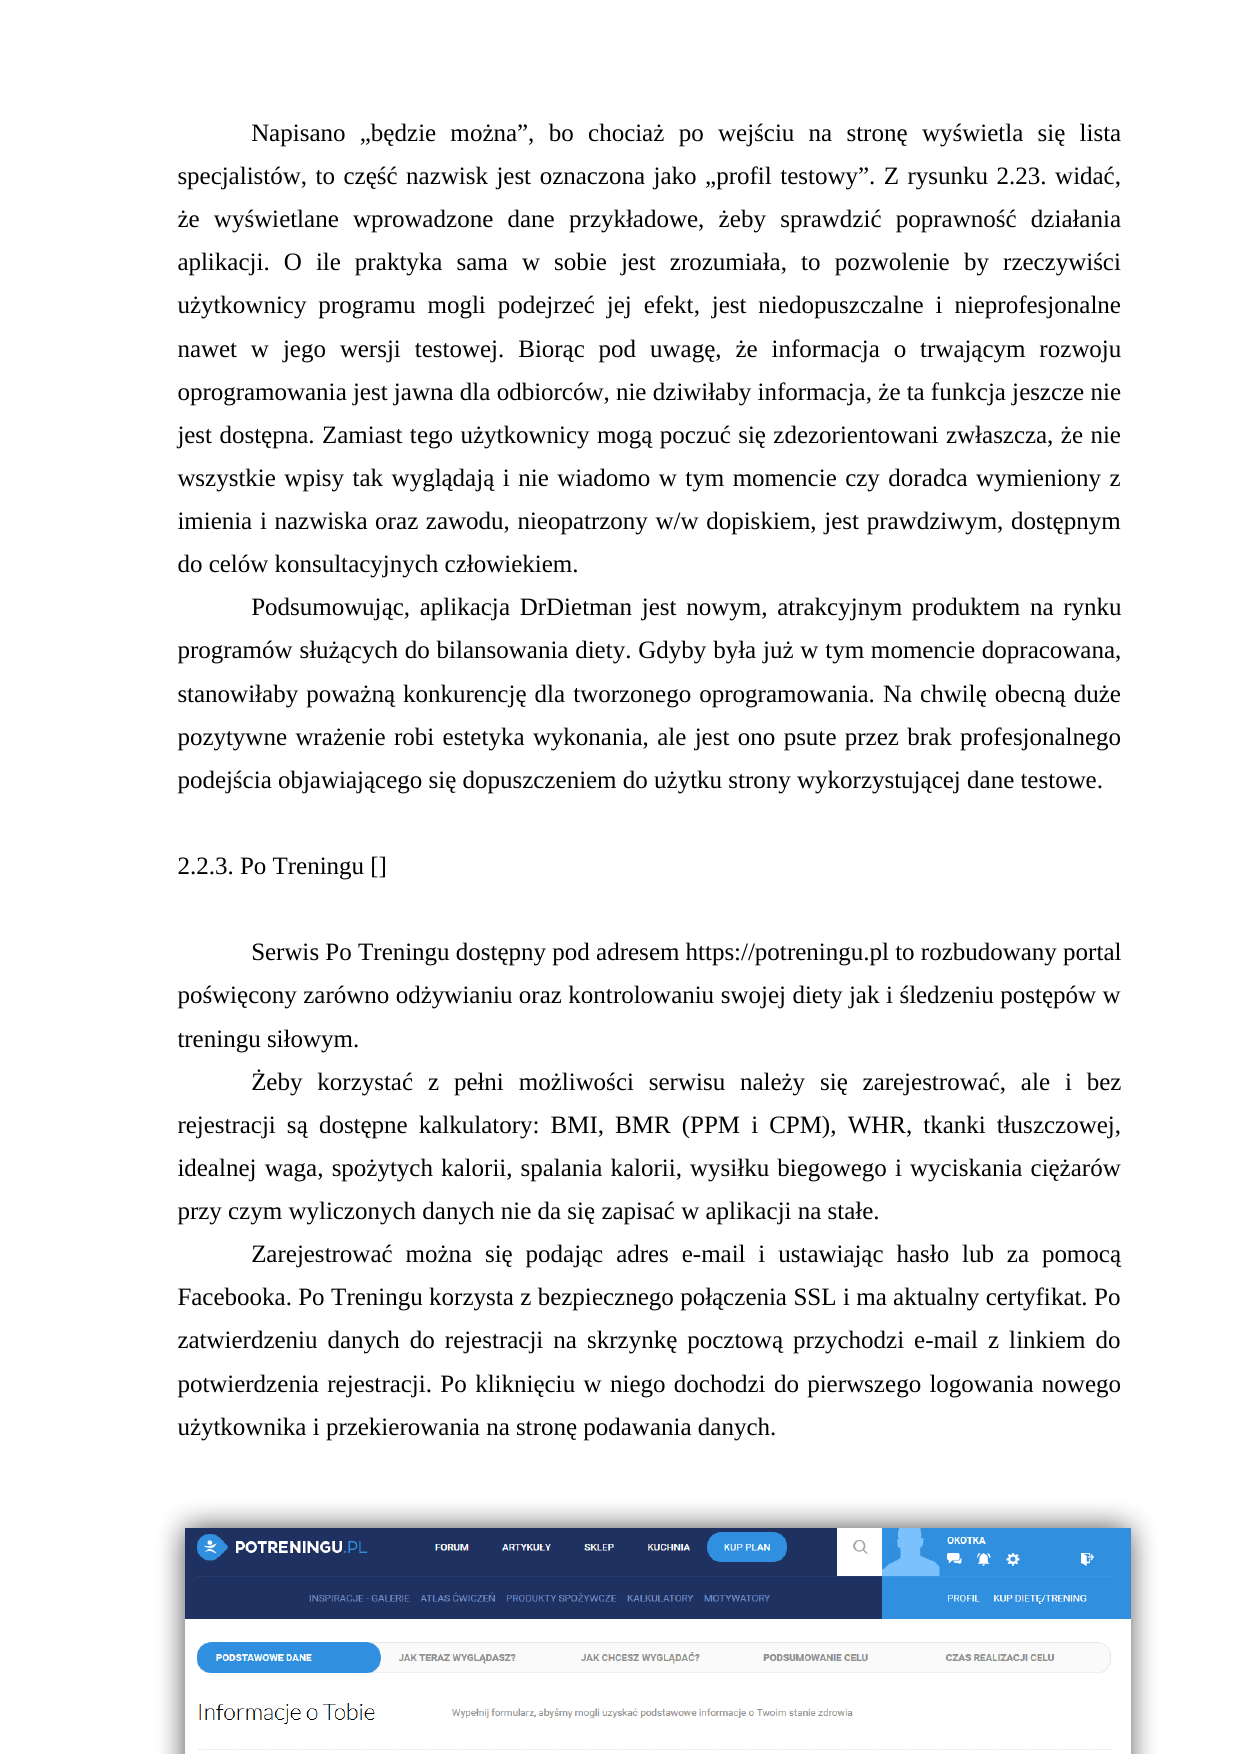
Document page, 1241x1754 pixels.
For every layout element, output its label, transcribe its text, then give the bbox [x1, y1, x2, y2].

text Serwis Po Treningu dostępny pod adresem https://potreningu.pl to rozbudowany portal poświęcony zarówno odżywianiu oraz kontrolowaniu swojej diety jak i śledzeniu postępów w treningu siłowym. [177, 937, 1122, 1052]
text Żeby korzystać z pełni możliwości serwisu należy się zarejestrować, ale i bez rejestracji są dostępne kalkulatory: BMI, BMR (PPM i CPM), WHR, tkanki tłuszczowej, idealnej waga, spożytych kalorii, spalania kalorii, wysiłku biegowego i wyciskania ciężarów przy czym wyliczonych danych nie da się zapisać w aplikacji na stałe. [177, 1067, 1122, 1225]
subtitle 2.2.3. Po Treningu [] [177, 851, 1122, 880]
picture [185, 1528, 1131, 1754]
text Napisano „będzie można”, bo chociaż po wejściu na stronę wyświetla się lista specjalistów, to część nazwisk jest oznaczona jako „profil testowy”. Z rysunku 2.23. widać, że wyświetlane wprowadzone dane przykładowe, żeby sprawdzić poprawność działania aplikacji. O ile praktyka sama w sobie jest zrozumiała, to pozwolenie by rzeczywiści użytkownicy programu mogli podejrzeć jej efekt, jest niedopuszczalne i nieprofesjonalne nawet w jego wersji testowej. Biorąc pod uwagę, że informacja o trwającym rozwoju oprogramowania jest jawna dla odbiorców, nie dziwiłaby informacja, że ta funkcja jeszcze nie jest dostępna. Zamiast tego użytkownicy mogą poczuć się zdezorientowani zwłaszcza, że nie wszystkie wpisy tak wyglądają i nie wiadomo w tym momencie czy doradca wymieniony z imienia i nazwiska oraz zawodu, nieopatrzony w/w dopiskiem, jest prawdziwym, dostępnym do celów konsultacyjnych człowiekiem. [177, 118, 1122, 578]
text Zarejestrować można się podając adres e-mail i ustawiając hasło lub za pomocą Facebooka. Po Treningu korzysta z bezpiecznego połączenia SSL i ma aktualny certyfikat. Po zatwierdzeniu danych do rejestracji na skrzynkę pocztową przychodzi e-mail z linkiem do potwierdzenia rejestracji. Po kliknięciu w niego dochodzi do pierwszego logowania nowego użytkownika i przekierowania na stronę podawania danych. [177, 1239, 1122, 1441]
text Podsumowując, aplikacja DrDietman jest nowym, atrakcyjnym produktem na rynku programów służących do bilansowania diety. Gdyby była już w tym momencie dopracowana, stanowiłaby poważną konkurencję dla tworzonego oprogramowania. Na chwilę obecną duże pozytywne wrażenie robi estetyka wykonania, ale jest ono psute przez brak profesjonalnego podejścia objawiającego się dopuszczeniem do użytku strony wykorzystującej dane testowe. [177, 592, 1122, 794]
